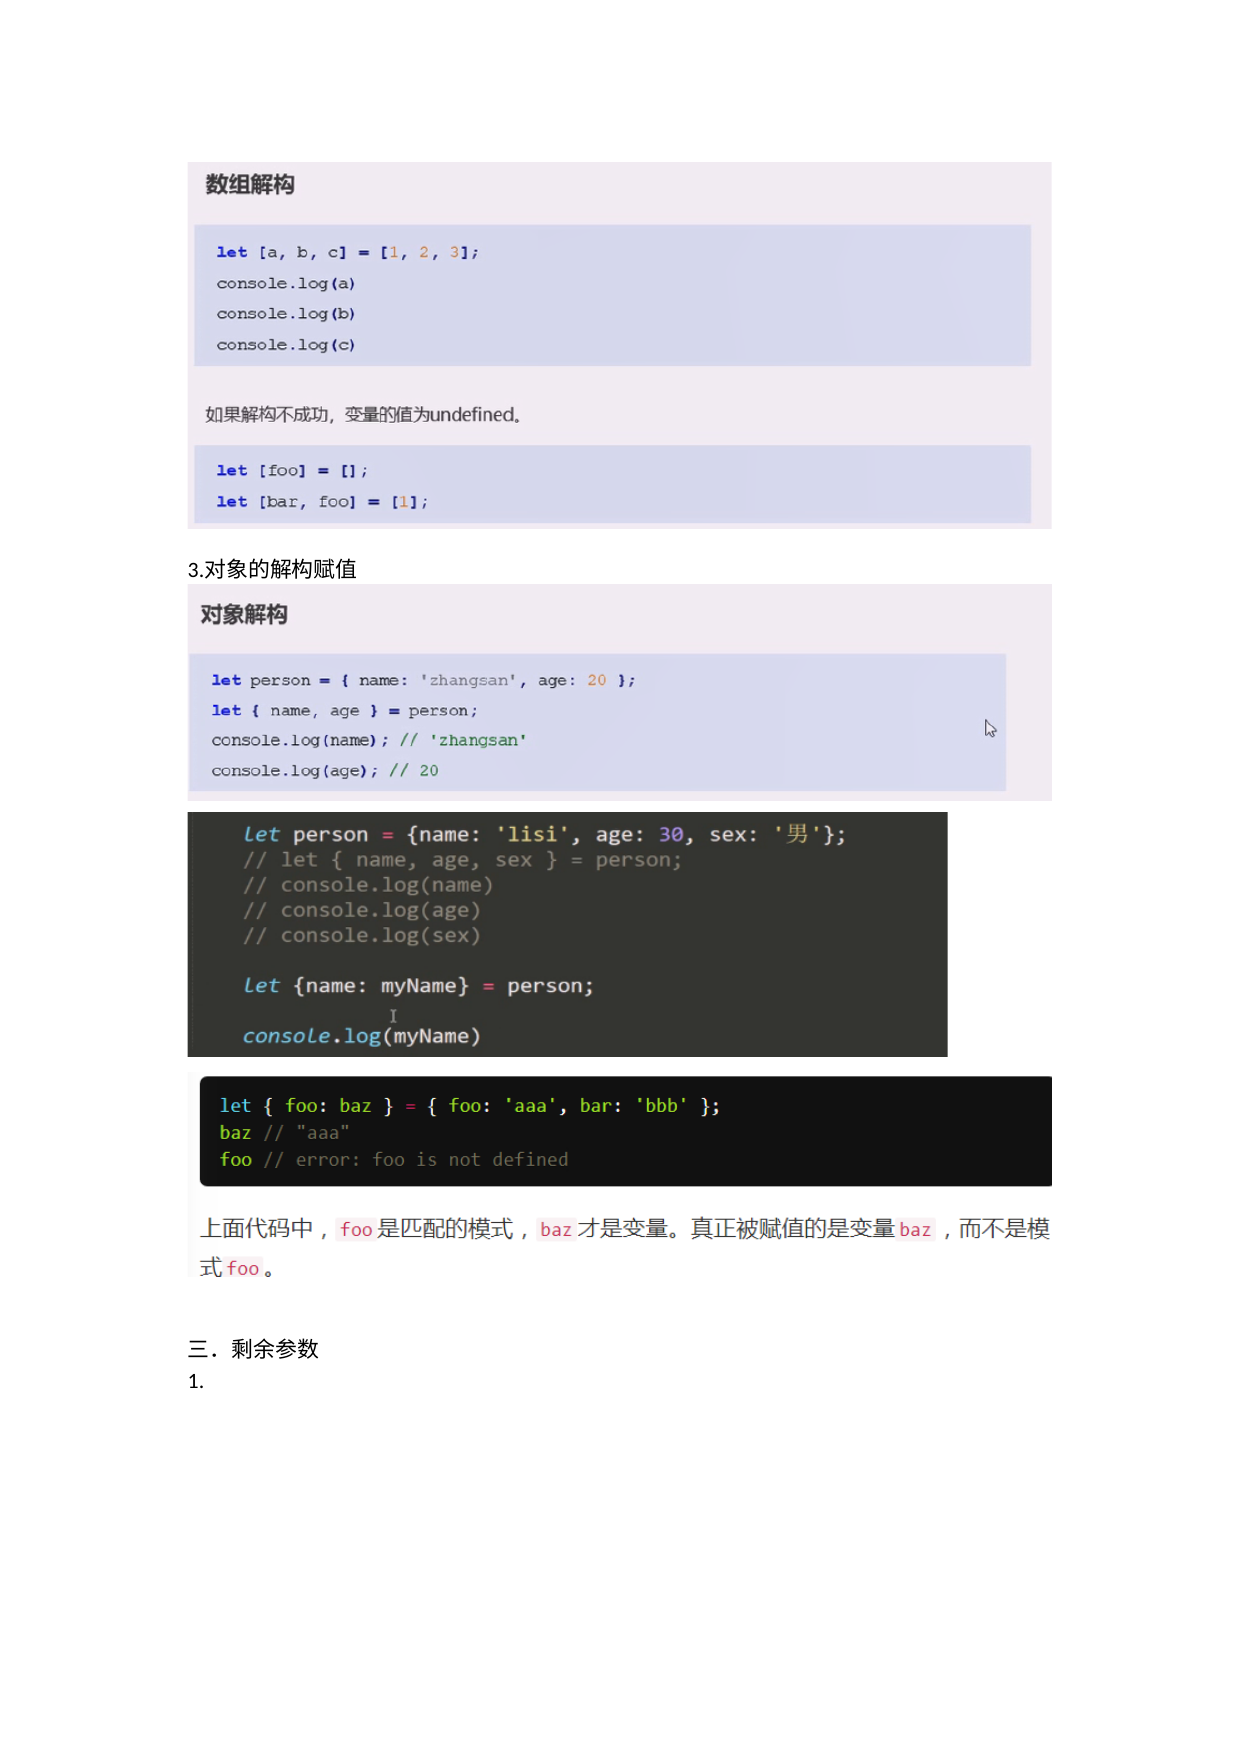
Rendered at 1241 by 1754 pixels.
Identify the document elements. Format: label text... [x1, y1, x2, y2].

list 3.对象的解构赋值 [187, 552, 1053, 584]
list 剩余参数 [187, 1332, 1053, 1364]
list 1. [187, 1364, 1053, 1397]
picture [187, 584, 1052, 801]
picture [187, 162, 1052, 529]
picture [187, 812, 948, 1057]
picture [187, 1072, 1052, 1277]
